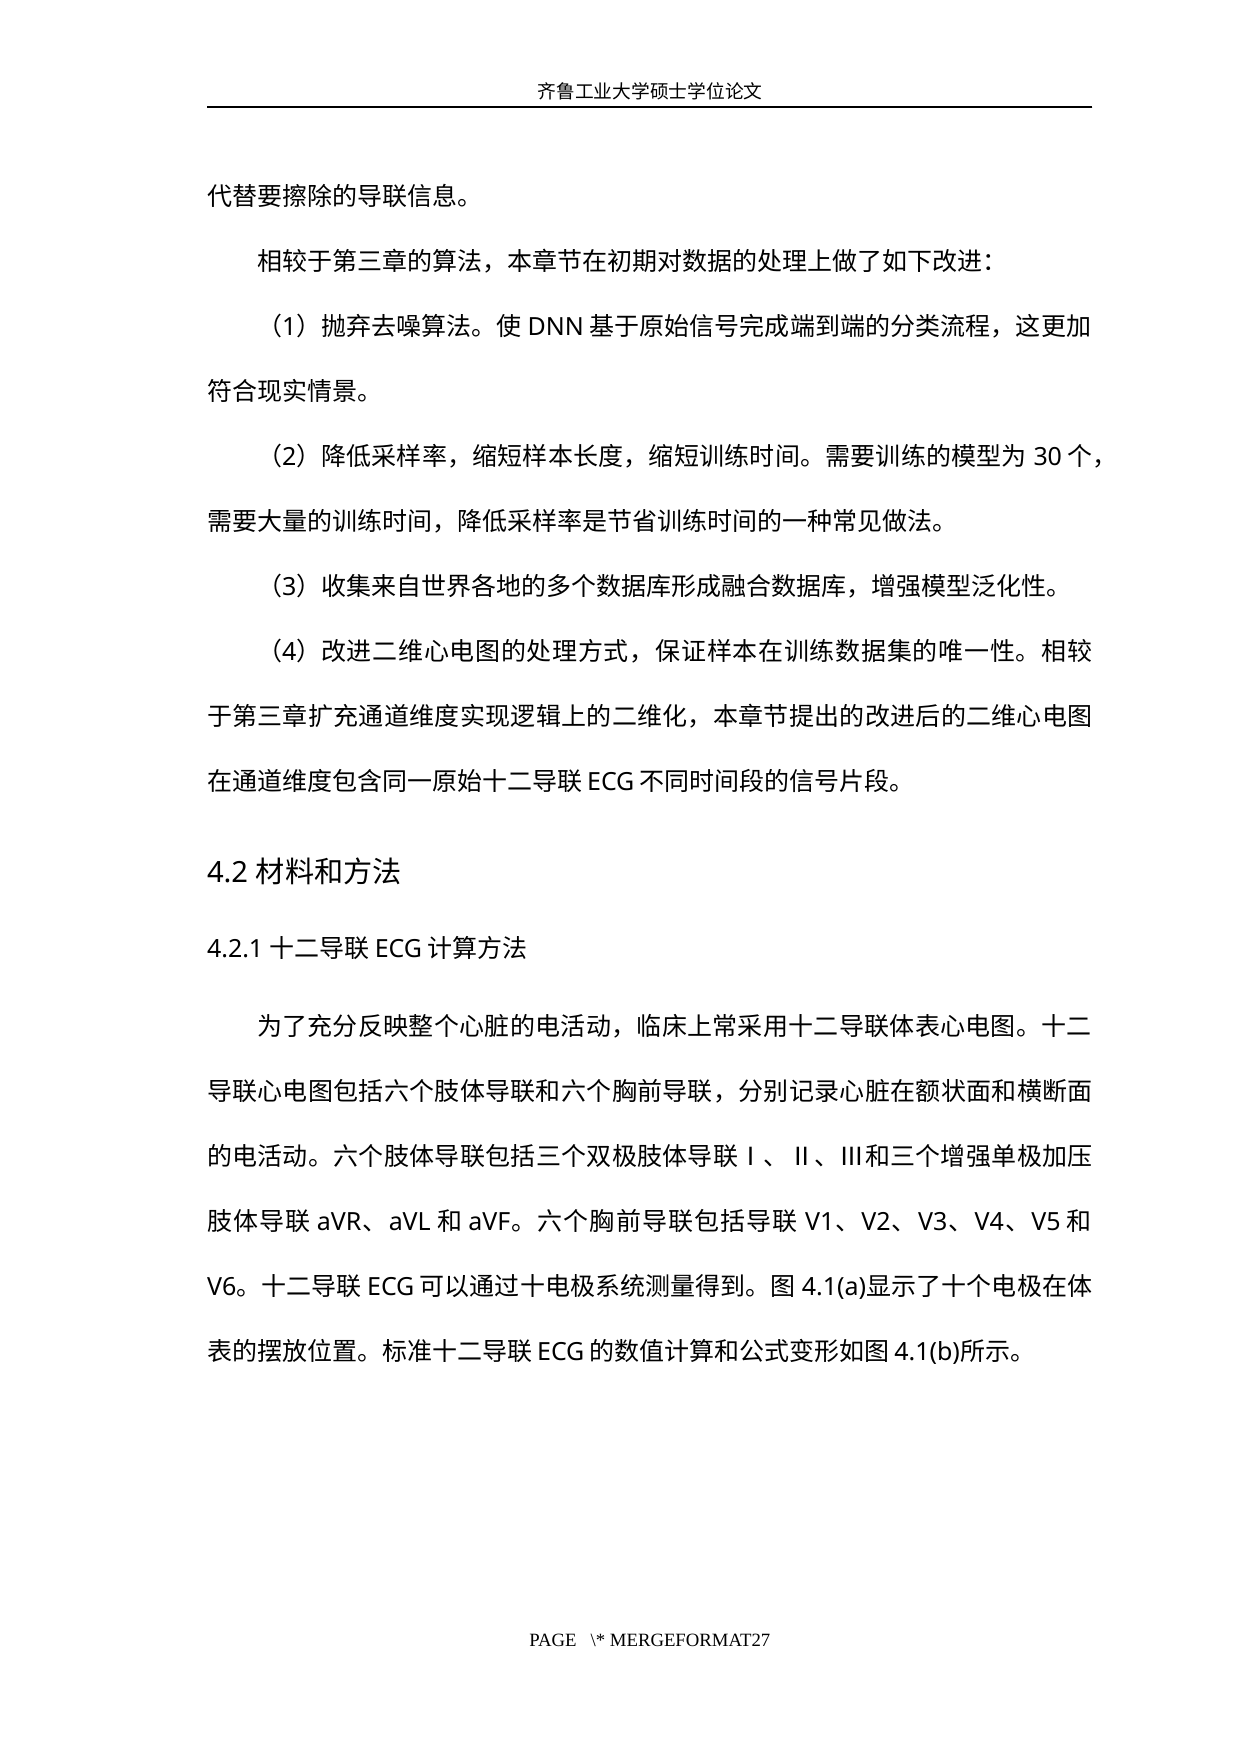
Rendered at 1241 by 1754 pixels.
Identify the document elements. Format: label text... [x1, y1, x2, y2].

subtitle 4.2 材料和方法 [207, 837, 1092, 902]
list 改进二维心电图的处理方式，保证样本在训练数据集的唯一性。相较于第三章扩充通道维度实现逻辑上的二维化，本章节提出的改进后的二维心电图在通道维度包含同一原始十二导联ECG不同时间段的信号片段。 [207, 617, 1092, 812]
list 收集来自世界各地的多个数据库形成融合数据库，增强模型泛化性。 [207, 552, 1092, 617]
subtitle 4.2.1 十二导联ECG计算方法 [207, 914, 1092, 979]
list 降低采样率，缩短样本长度，缩短训练时间。需要训练的模型为30个，需要大量的训练时间，降低采样率是节省训练时间的一种常见做法。 [207, 422, 1092, 552]
list 抛弃去噪算法。使DNN基于原始信号完成端到端的分类流程，这更加符合现实情景。 [207, 292, 1092, 422]
text 为了充分反映整个心脏的电活动，临床上常采用十二导联体表心电图。十二导联心电图包括六个肢体导联和六个胸前导联，分别记录心脏在额状面和横断面的电活动。六个肢体导联包括三个双极肢体导联Ⅰ、Ⅱ、Ⅲ和三个增强单极加压肢体导联aVR、aVL和aVF。六个胸前导联包括导联V1、V2、V3、V4、V5和V6。十二导联ECG可以通过十电极系统测量得到。图4.1(a)显示了十个电极在体表的摆放位置。标准十二导联ECG的数值计算和公式变形如图4.1(b)所示。 [207, 992, 1092, 1382]
text 相较于第三章的算法，本章节在初期对数据的处理上做了如下改进： [207, 227, 1092, 292]
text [207, 162, 1092, 227]
